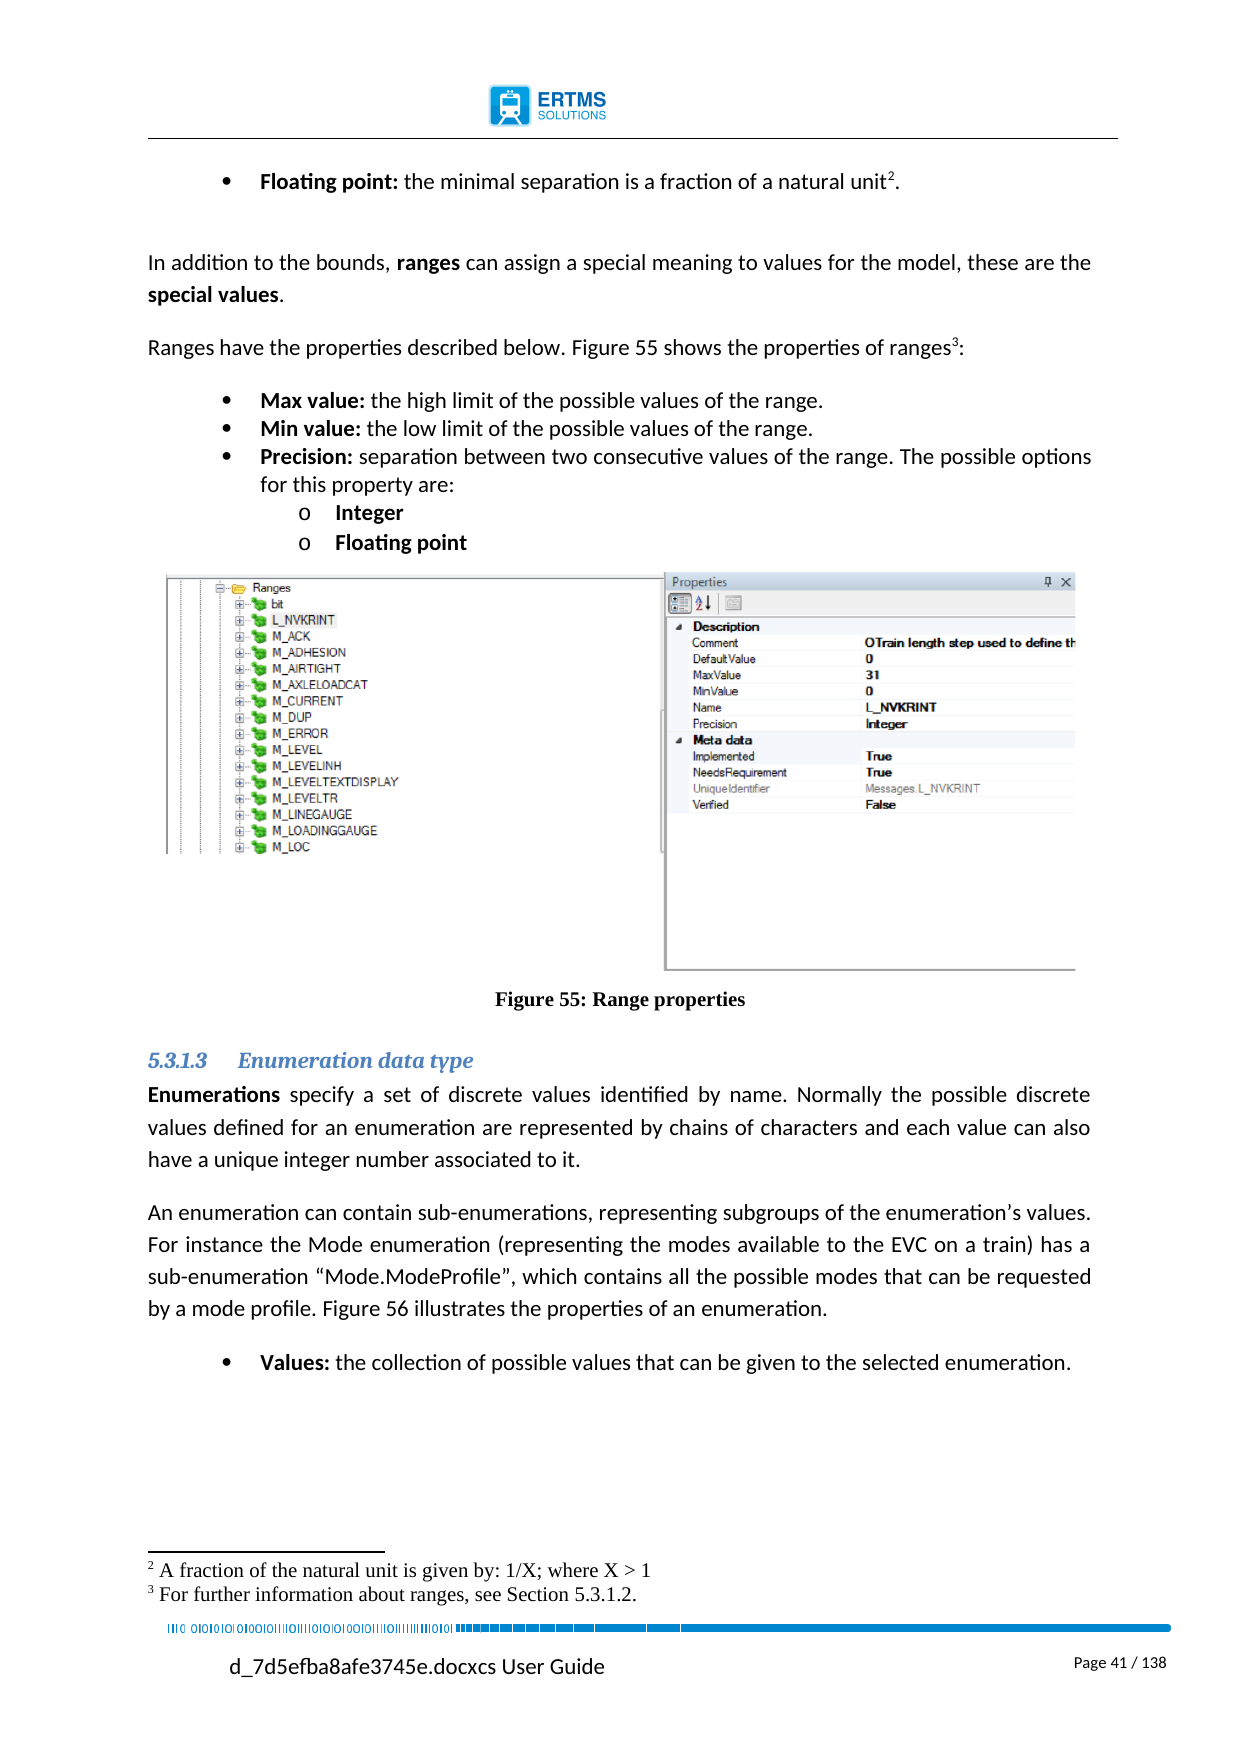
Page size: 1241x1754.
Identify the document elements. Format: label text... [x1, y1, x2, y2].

list Max value: the high limit of the possible values of the range. [223, 386, 1093, 414]
list Precision: separation between two consecutive values of the range. The possible options for this property are: [223, 442, 1093, 498]
list Floating point [298, 528, 1093, 557]
picture [477, 73, 617, 138]
subtitle Enumeration data type [148, 1048, 1093, 1074]
list Floating point: the minimal separation is a fraction of a natural unit. [223, 167, 1093, 195]
text Enumerations specify a set of discrete values identified by name. Normally the possible discrete values defined for an enumeration are represented by chains of characters and each value can also have a unique integer number associated to it. [148, 1081, 1093, 1173]
list Values: the collection of possible values that can be given to the selected enumeration. [223, 1348, 1093, 1376]
text In addition to the bounds, ranges can assign a special meaning to values for the model, these are the special values. [148, 248, 1093, 308]
text Figure 55: Range properties [148, 986, 1093, 1011]
list Integer [298, 498, 1093, 528]
list Min value: the low limit of the possible values of the range. [223, 414, 1093, 442]
text An enumeration can contain sub-enumerations, representing subgroups of the enumeration’s values. For instance the Mode enumeration (representing the modes available to the EVC on a train) has a sub-enumeration “Mode.ModeProfile”, which contains all the possible modes that can be requested by a mode profile. Figure 56 illustrates the properties of an enumeration. [148, 1198, 1093, 1323]
text Ranges have the properties described below. Figure 55 shows the properties of ranges: [148, 333, 1093, 361]
picture [167, 1624, 1171, 1633]
